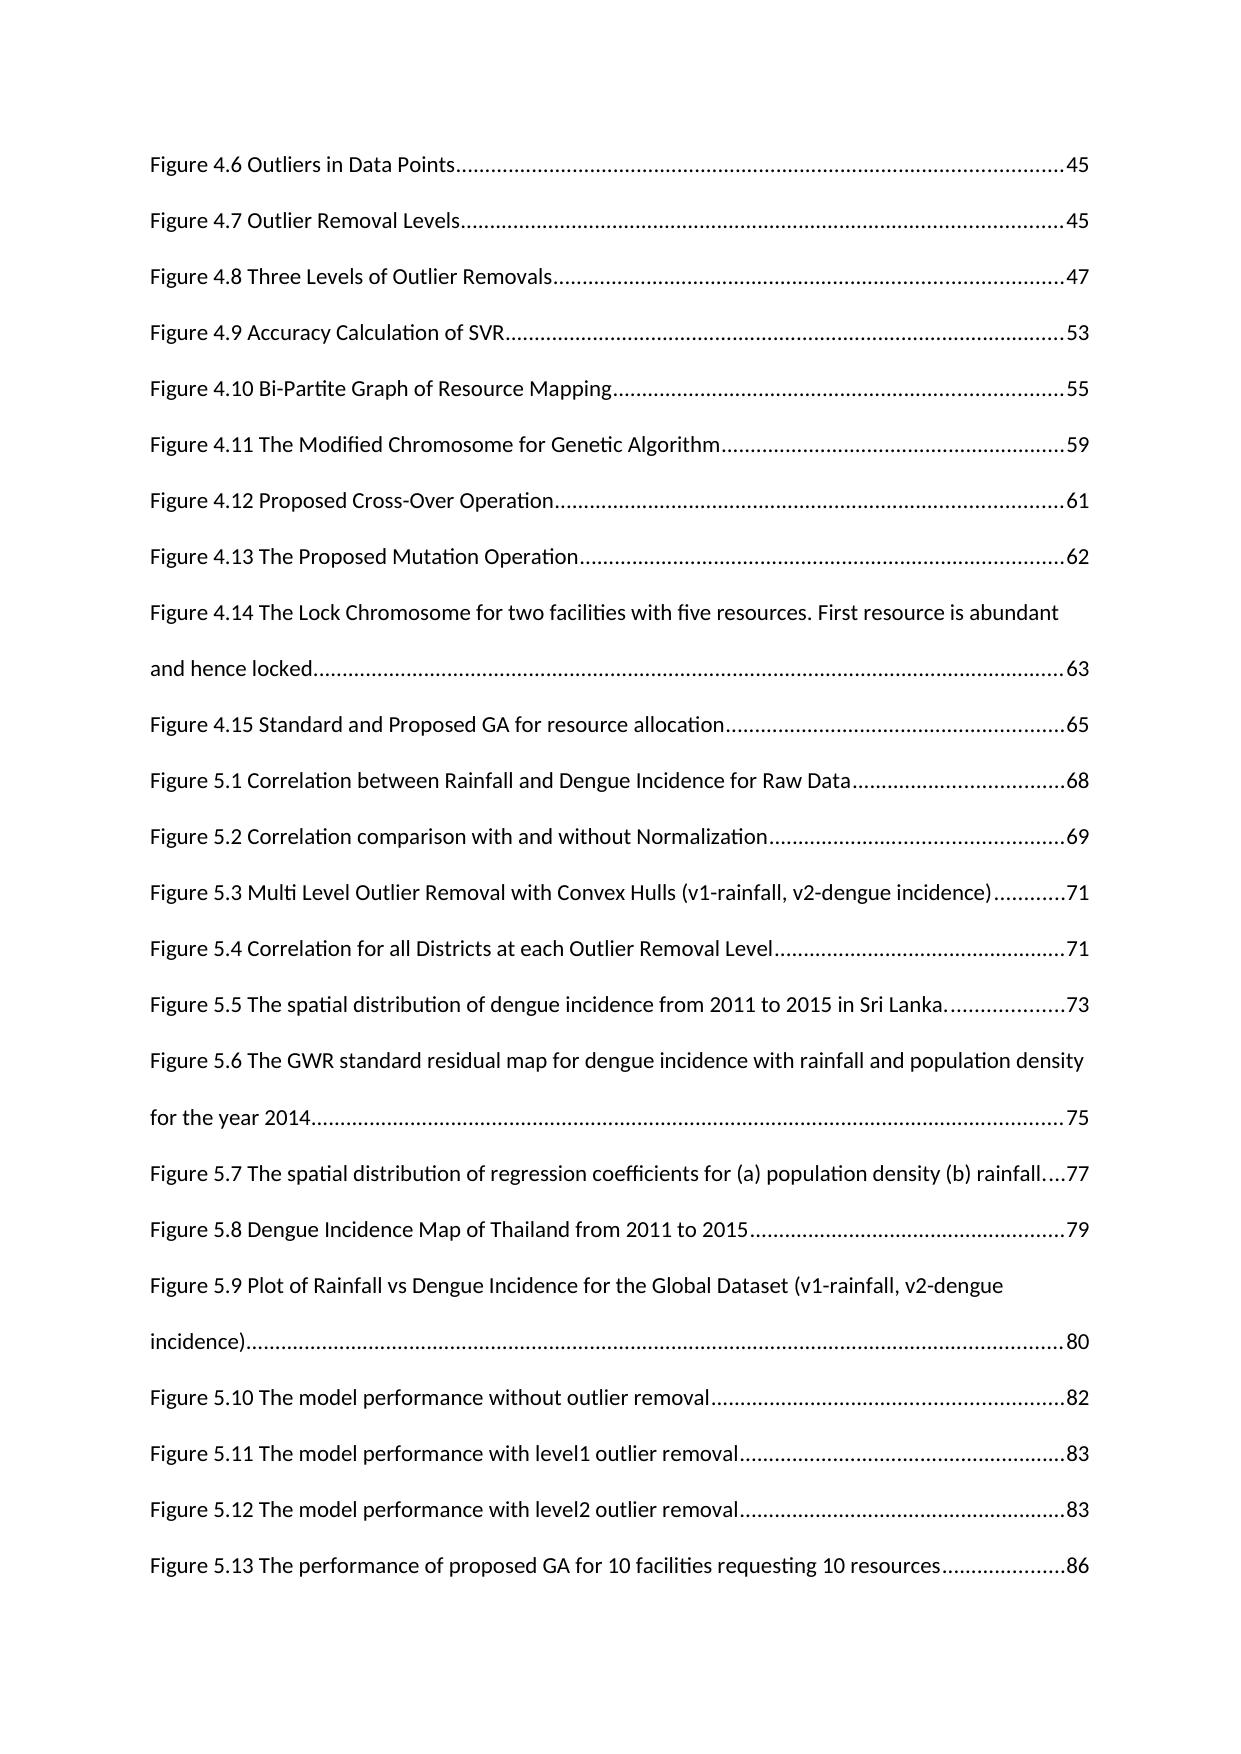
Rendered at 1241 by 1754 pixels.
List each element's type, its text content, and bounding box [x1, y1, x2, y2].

text Figure 5.1 Correlation between Rainfall and Dengue Incidence for Raw Data 68 [150, 766, 1090, 794]
text Figure 5.5 The spatial distribution of dengue incidence from 2011 to 2015 in Sri Lanka. 73 [150, 991, 1090, 1019]
text Figure 5.6 The GWR standard residual map for dengue incidence with rainfall and population density for the year 2014. 75 [150, 1047, 1090, 1131]
text Figure 4.14 The Lock Chromosome for two facilities with five resources. First resource is abundant and hence locked. 63 [150, 598, 1090, 682]
text Figure 4.8 Three Levels of Outlier Removals 47 [150, 262, 1090, 290]
text Figure 4.11 The Modified Chromosome for Genetic Algorithm 59 [150, 430, 1090, 458]
text Figure 4.13 The Proposed Mutation Operation 62 [150, 542, 1090, 570]
text Figure 5.4 Correlation for all Districts at each Outlier Removal Level 71 [150, 934, 1090, 963]
text Figure 4.6 Outliers in Data Points 45 [150, 150, 1090, 178]
text Figure 4.15 Standard and Proposed GA for resource allocation 65 [150, 710, 1090, 738]
text Figure 4.9 Accuracy Calculation of SVR 53 [150, 318, 1090, 346]
text Figure 5.11 The model performance with level1 outlier removal 83 [150, 1439, 1090, 1467]
text Figure 5.3 Multi Level Outlier Removal with Convex Hulls (v1-rainfall, v2-dengue incidence) 71 [150, 878, 1090, 907]
text Figure 5.13 The performance of proposed GA for 10 facilities requesting 10 resources 86 [150, 1551, 1090, 1579]
text Figure 5.7 The spatial distribution of regression coefficients for (a) population density (b) rainfall. 77 [150, 1159, 1090, 1187]
text Figure 5.2 Correlation comparison with and without Normalization 69 [150, 822, 1090, 851]
text Figure 5.10 The model performance without outlier removal 82 [150, 1383, 1090, 1411]
text Figure 5.8 Dengue Incidence Map of Thailand from 2011 to 2015 79 [150, 1215, 1090, 1243]
text Figure 4.12 Proposed Cross-Over Operation 61 [150, 486, 1090, 514]
text Figure 4.7 Outlier Removal Levels 45 [150, 206, 1090, 234]
text Figure 4.10 Bi-Partite Graph of Resource Mapping 55 [150, 374, 1090, 402]
text Figure 5.9 Plot of Rainfall vs Dengue Incidence for the Global Dataset (v1-rainfall, v2-dengue incidence) 80 [150, 1271, 1090, 1355]
text Figure 5.12 The model performance with level2 outlier removal 83 [150, 1495, 1090, 1523]
